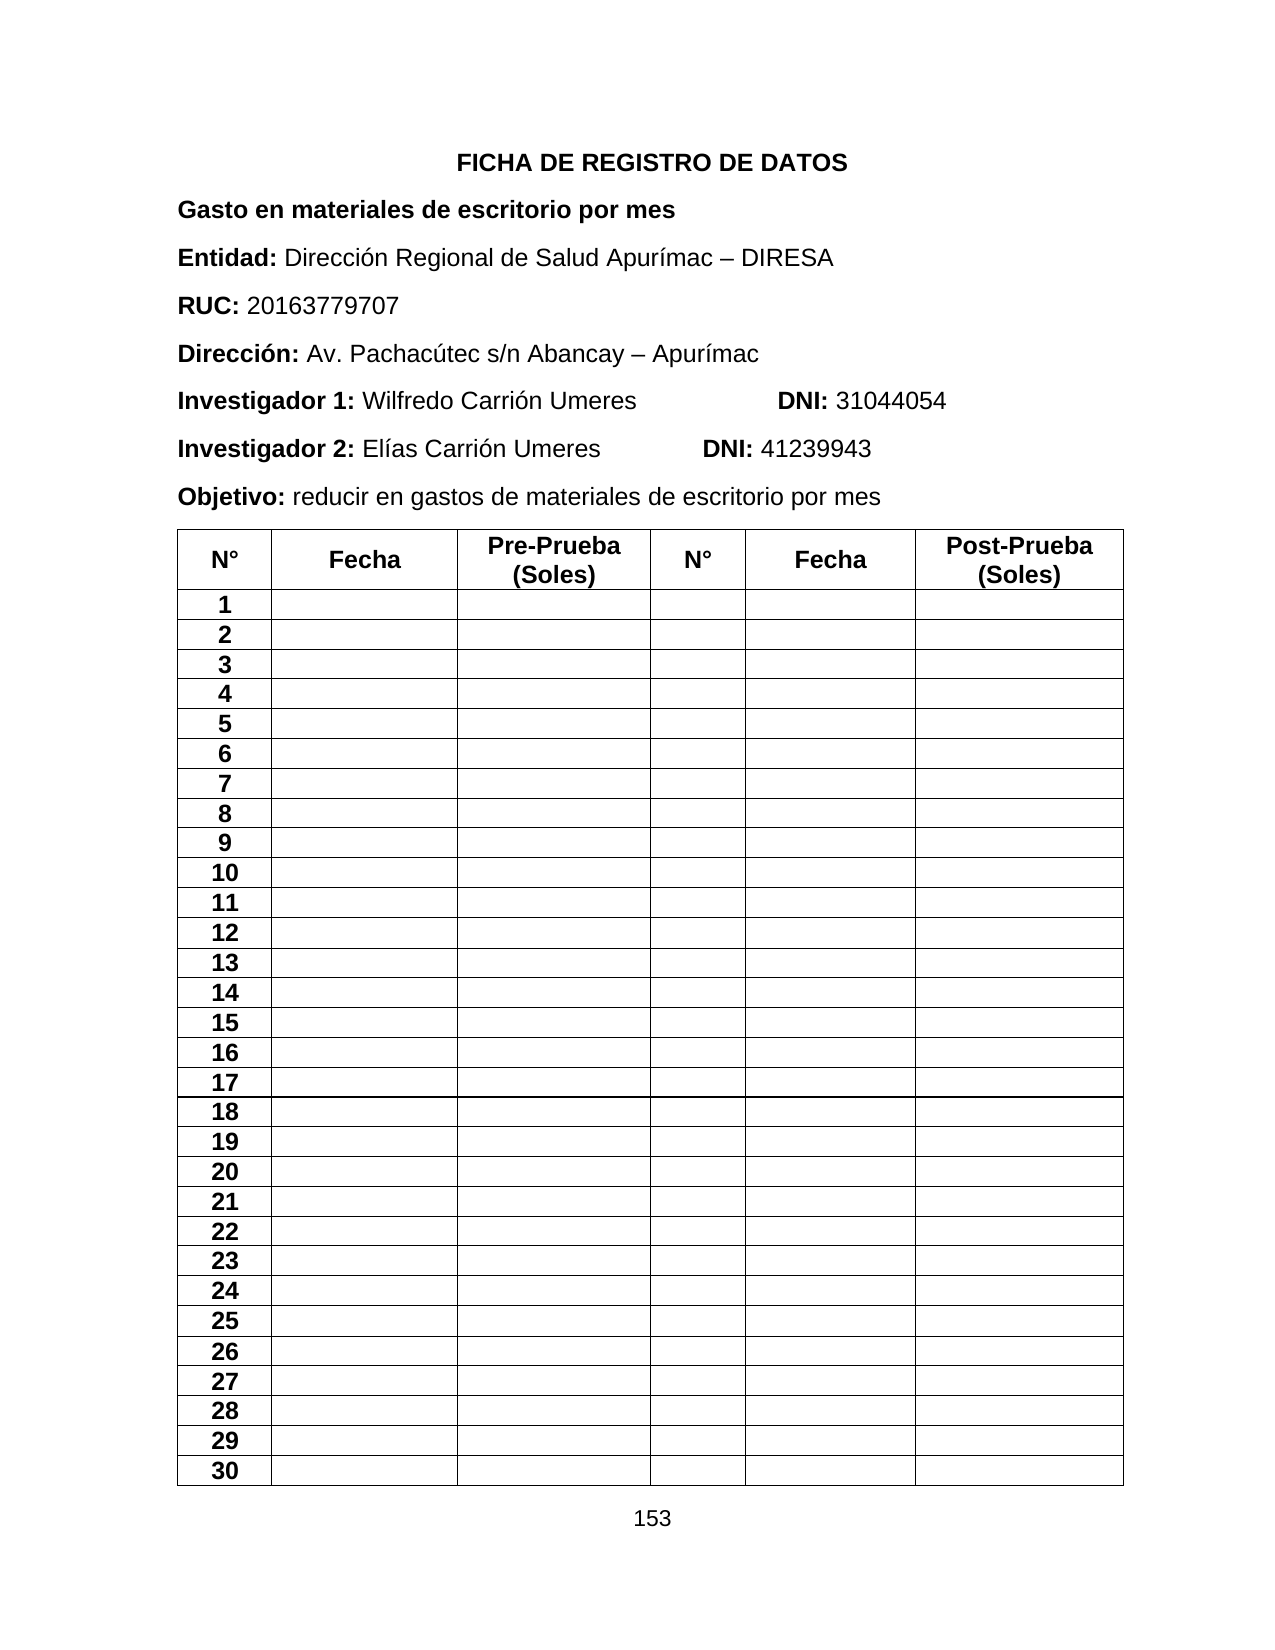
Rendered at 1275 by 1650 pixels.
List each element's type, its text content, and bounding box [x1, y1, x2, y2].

table_cell [458, 978, 650, 1007]
table_cell 11 [178, 888, 271, 917]
table_cell [916, 1426, 1123, 1455]
table_cell 6 [178, 739, 271, 768]
table_cell [458, 1187, 650, 1216]
table_cell [916, 769, 1123, 797]
table_cell [916, 739, 1123, 768]
table_cell 4 [178, 679, 271, 708]
table_cell [458, 739, 650, 768]
table_cell [458, 949, 650, 977]
table_cell [272, 769, 457, 797]
text RUC: 20163779707 [177, 291, 1127, 319]
table_cell [458, 1396, 650, 1425]
table_cell [651, 679, 745, 708]
table_cell [916, 590, 1123, 619]
table_cell [916, 620, 1123, 648]
table_cell [746, 1246, 915, 1275]
table_cell 25 [178, 1306, 271, 1336]
table_cell [746, 1366, 915, 1395]
table_cell 1 [178, 590, 271, 619]
table_cell [916, 1306, 1123, 1336]
table_cell 30 [178, 1456, 271, 1484]
table_cell [651, 1456, 745, 1484]
table_cell [651, 978, 745, 1007]
table_cell [651, 858, 745, 887]
table_header Pre-Prueba (Soles) [458, 530, 650, 589]
table_cell [458, 1337, 650, 1365]
table_cell [651, 1098, 745, 1126]
table_cell [746, 799, 915, 827]
table_cell [916, 949, 1123, 977]
table_cell [458, 888, 650, 917]
table_cell [272, 828, 457, 857]
table_cell [916, 709, 1123, 738]
table_cell [651, 828, 745, 857]
table_cell [916, 1337, 1123, 1365]
table_cell [916, 1157, 1123, 1186]
table_cell [916, 978, 1123, 1007]
table_cell [272, 1396, 457, 1425]
table_cell [651, 1068, 745, 1096]
table_header N° [178, 530, 271, 589]
table_cell [272, 1276, 457, 1305]
table_cell [916, 1008, 1123, 1037]
text FICHA DE REGISTRO DE DATOS [177, 148, 1127, 176]
table_cell [651, 739, 745, 768]
table_cell 18 [178, 1098, 271, 1126]
table_cell [458, 1366, 650, 1395]
table_cell [746, 858, 915, 887]
table_cell [272, 1337, 457, 1365]
table_cell 21 [178, 1187, 271, 1216]
table_cell [651, 799, 745, 827]
table_cell [272, 799, 457, 827]
table_cell [272, 1098, 457, 1126]
table_cell [458, 858, 650, 887]
table_cell 15 [178, 1008, 271, 1037]
table_cell [272, 918, 457, 947]
table_cell [916, 1127, 1123, 1156]
table_cell [272, 739, 457, 768]
table_cell [272, 620, 457, 648]
table_cell [272, 888, 457, 917]
text Objetivo: reducir en gastos de materiales de escritorio por mes [177, 482, 1127, 510]
table_cell [458, 828, 650, 857]
table_cell [651, 1008, 745, 1037]
table_cell [272, 1456, 457, 1484]
table_cell [651, 709, 745, 738]
table_cell [458, 918, 650, 947]
table_cell [272, 1246, 457, 1275]
table_cell [916, 1038, 1123, 1067]
table_cell [458, 1306, 650, 1336]
table_cell [458, 620, 650, 648]
table_header Fecha [746, 530, 915, 589]
table_cell [916, 1366, 1123, 1395]
table_cell [746, 828, 915, 857]
table_cell [272, 1127, 457, 1156]
table_cell [651, 918, 745, 947]
table_cell [458, 1426, 650, 1455]
text Investigador 1: Wilfredo Carrión Umeres DNI: 31044054 [177, 386, 1127, 415]
table_cell [272, 949, 457, 977]
table_cell 8 [178, 799, 271, 827]
table_cell [916, 679, 1123, 708]
table_cell 10 [178, 858, 271, 887]
table_cell [272, 1366, 457, 1395]
table_cell [916, 1456, 1123, 1484]
table_cell [272, 1187, 457, 1216]
table_cell [458, 679, 650, 708]
table_cell [272, 590, 457, 619]
table_cell [458, 590, 650, 619]
table_cell [916, 1396, 1123, 1425]
table_cell 16 [178, 1038, 271, 1067]
table_cell [651, 1038, 745, 1067]
table_cell [458, 769, 650, 797]
table_cell [272, 1038, 457, 1067]
table_cell [651, 1276, 745, 1305]
table_cell [272, 1157, 457, 1186]
table_cell [916, 858, 1123, 887]
table_cell 20 [178, 1157, 271, 1186]
table_cell [746, 620, 915, 648]
table_cell [746, 1157, 915, 1186]
table_cell [651, 1306, 745, 1336]
table_cell [746, 1127, 915, 1156]
table_cell [746, 1008, 915, 1037]
table_cell [458, 1068, 650, 1096]
table_cell [746, 1068, 915, 1096]
table_cell [651, 1337, 745, 1365]
table_cell [746, 1217, 915, 1245]
table_cell [458, 1456, 650, 1484]
text Gasto en materiales de escritorio por mes [177, 195, 1127, 224]
table_cell [651, 1246, 745, 1275]
table_cell [458, 1098, 650, 1126]
table_cell 22 [178, 1217, 271, 1245]
table_cell 24 [178, 1276, 271, 1305]
table_cell 13 [178, 949, 271, 977]
table_cell [651, 1187, 745, 1216]
table_cell [746, 1038, 915, 1067]
table_cell [746, 1337, 915, 1365]
table_cell [272, 1426, 457, 1455]
table_cell [746, 769, 915, 797]
table_cell [458, 1246, 650, 1275]
table_cell 9 [178, 828, 271, 857]
table_cell [746, 1276, 915, 1305]
table_cell [651, 590, 745, 619]
table_cell [746, 1187, 915, 1216]
table_cell [916, 918, 1123, 947]
table_cell [651, 1396, 745, 1425]
table_cell [746, 590, 915, 619]
table_cell [272, 858, 457, 887]
table_cell 5 [178, 709, 271, 738]
table_cell [746, 739, 915, 768]
table_cell [458, 799, 650, 827]
table_cell [746, 978, 915, 1007]
table_cell 19 [178, 1127, 271, 1156]
table_cell [916, 888, 1123, 917]
table_cell [746, 1396, 915, 1425]
table_cell [746, 888, 915, 917]
table_header N° [651, 530, 745, 589]
table_cell [272, 650, 457, 678]
table_cell [272, 1306, 457, 1336]
text Investigador 2: Elías Carrión Umeres DNI: 41239943 [177, 434, 1127, 463]
table_cell [916, 1098, 1123, 1126]
table_cell 23 [178, 1246, 271, 1275]
table_cell [746, 1426, 915, 1455]
table_cell [458, 1157, 650, 1186]
table_cell [746, 709, 915, 738]
table_cell [916, 1068, 1123, 1096]
table_cell [746, 1456, 915, 1484]
table_cell 12 [178, 918, 271, 947]
table_cell [651, 769, 745, 797]
table_cell [746, 679, 915, 708]
table_cell [272, 679, 457, 708]
table_header Fecha [272, 530, 457, 589]
table_cell [651, 1157, 745, 1186]
table_cell [651, 620, 745, 648]
table_cell [746, 918, 915, 947]
table_cell [746, 1306, 915, 1336]
table_cell [458, 1127, 650, 1156]
table_cell 14 [178, 978, 271, 1007]
table_cell [916, 1246, 1123, 1275]
table_cell 29 [178, 1426, 271, 1455]
table_cell [746, 650, 915, 678]
table_cell [272, 1068, 457, 1096]
table_cell [916, 1276, 1123, 1305]
table_cell [916, 1187, 1123, 1216]
table_cell [651, 1366, 745, 1395]
table_cell 27 [178, 1366, 271, 1395]
table_cell [272, 978, 457, 1007]
table_cell [916, 650, 1123, 678]
table_cell [272, 709, 457, 738]
table_cell [651, 888, 745, 917]
table_cell [746, 1098, 915, 1126]
table_cell [272, 1217, 457, 1245]
table_cell [746, 949, 915, 977]
table_cell [458, 1008, 650, 1037]
table_cell [916, 1217, 1123, 1245]
table_cell [651, 949, 745, 977]
table_cell [916, 828, 1123, 857]
table_cell 26 [178, 1337, 271, 1365]
table_cell 28 [178, 1396, 271, 1425]
table_cell [916, 799, 1123, 827]
table_cell [651, 1127, 745, 1156]
table_cell [458, 1038, 650, 1067]
table_cell 17 [178, 1068, 271, 1096]
table_cell [651, 1426, 745, 1455]
table_cell [458, 709, 650, 738]
table_cell [651, 650, 745, 678]
table_header Post-Prueba (Soles) [916, 530, 1123, 589]
table_cell [458, 650, 650, 678]
table_cell [272, 1008, 457, 1037]
table_cell [458, 1276, 650, 1305]
table_cell 3 [178, 650, 271, 678]
text Dirección: Av. Pachacútec s/n Abancay – Apurímac [177, 338, 1127, 367]
table_cell 2 [178, 620, 271, 648]
text Entidad: Dirección Regional de Salud Apurímac – DIRESA [177, 243, 1127, 272]
table_cell [458, 1217, 650, 1245]
table_cell [651, 1217, 745, 1245]
table_cell 7 [178, 769, 271, 797]
